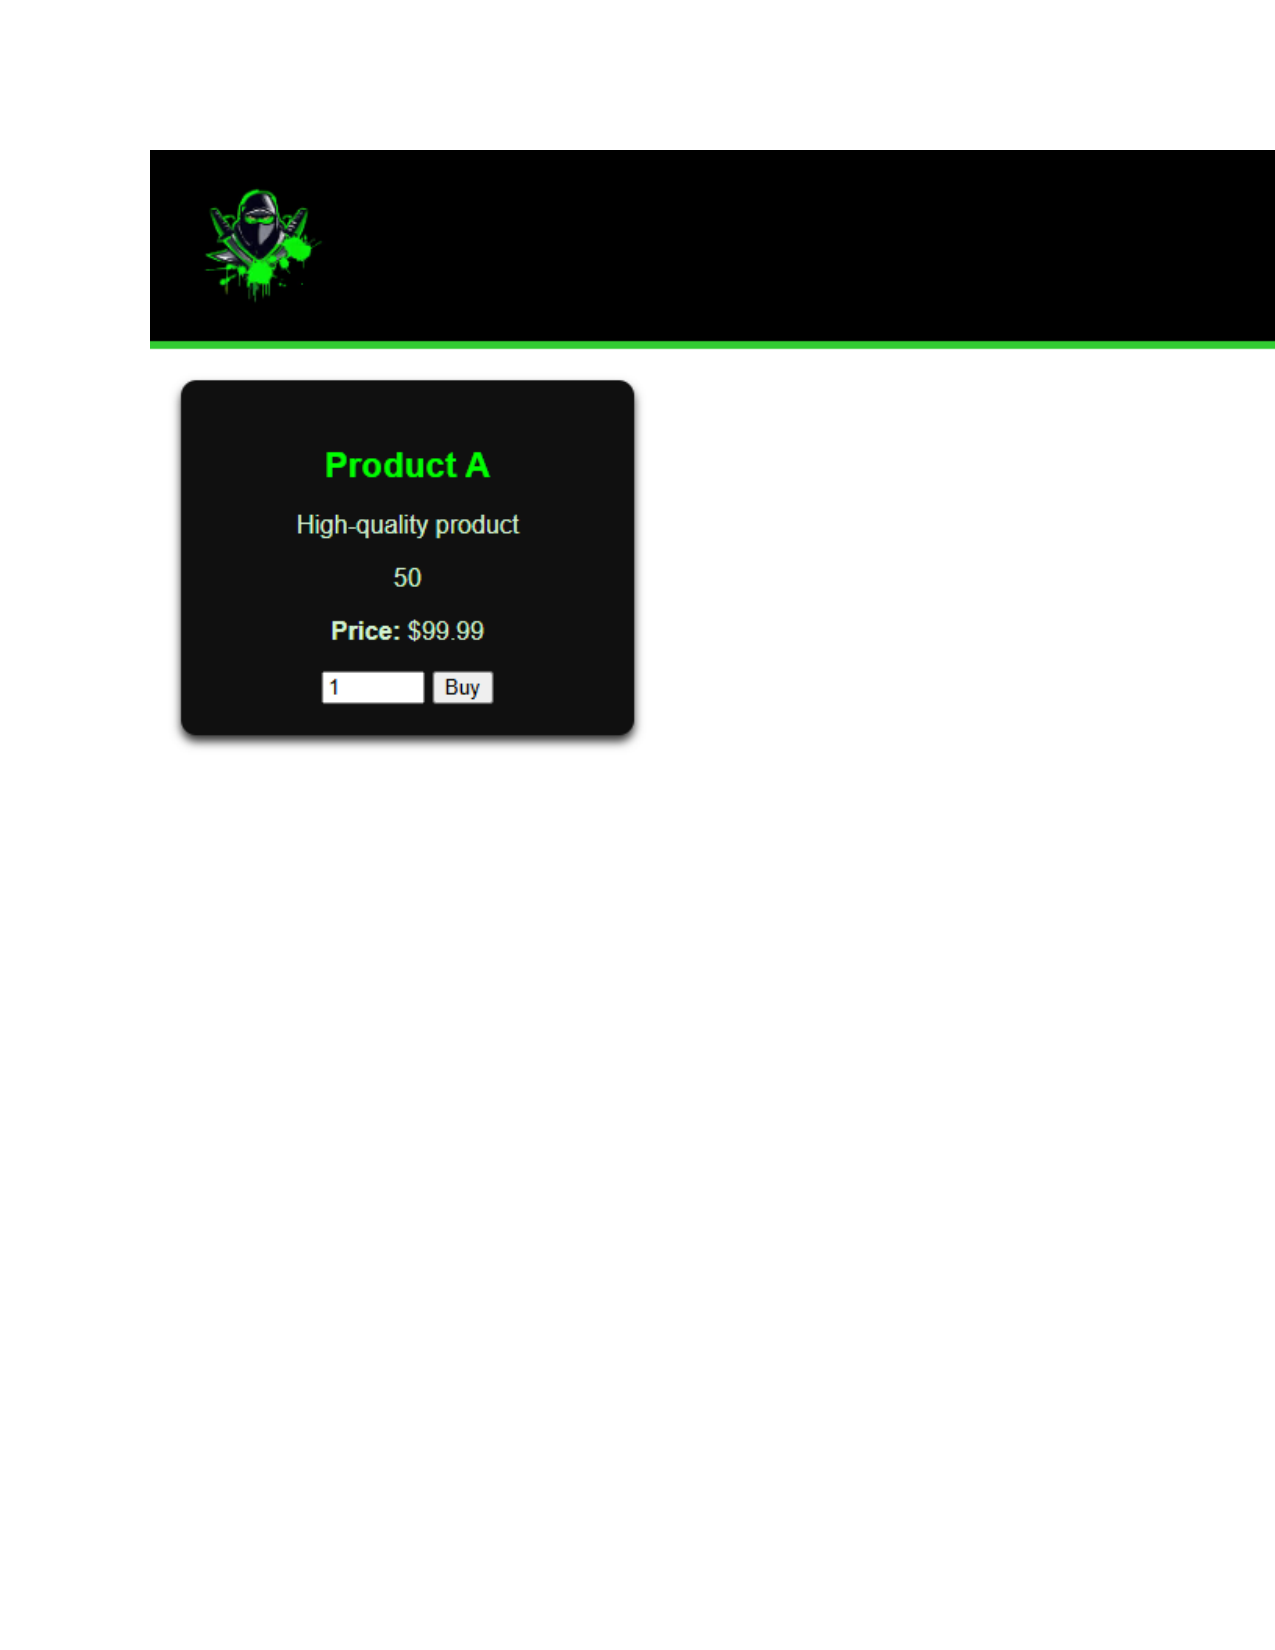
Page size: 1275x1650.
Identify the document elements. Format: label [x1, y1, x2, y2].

picture [150, 150, 1275, 1501]
